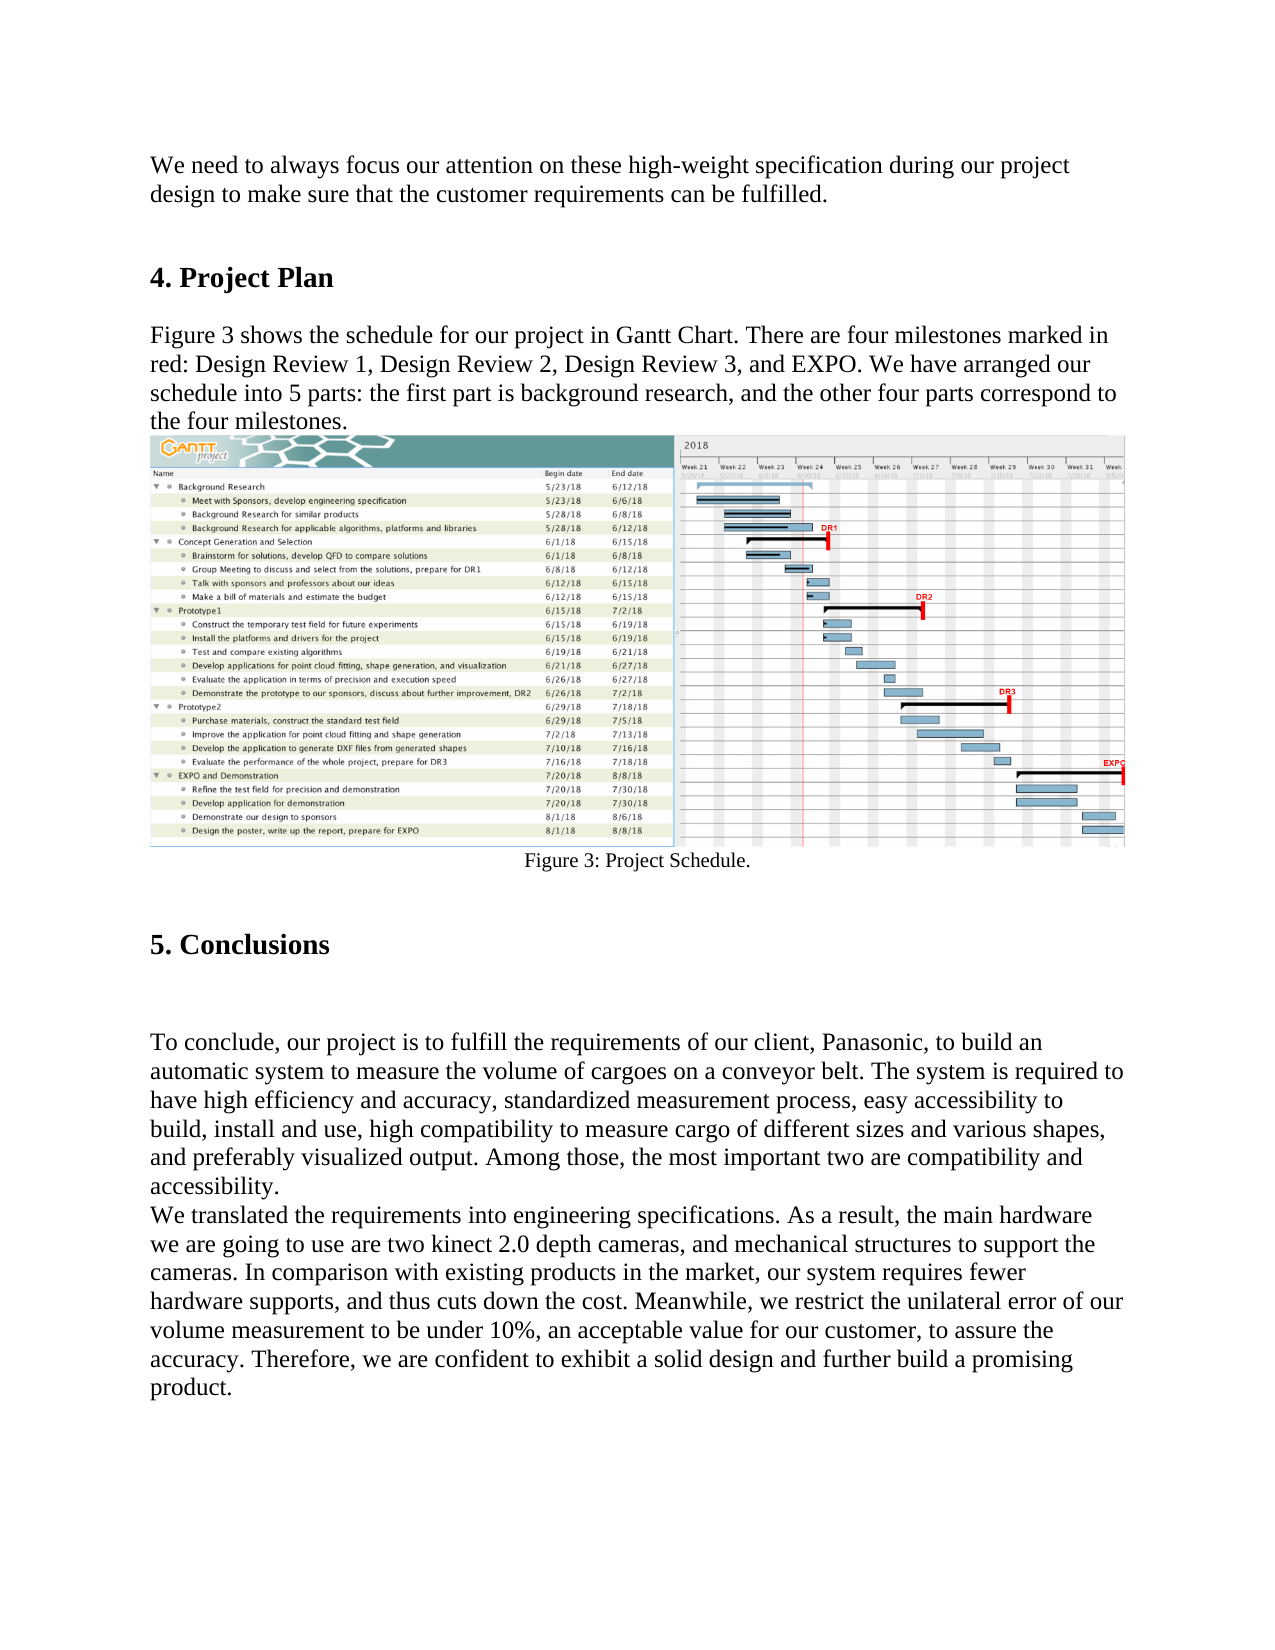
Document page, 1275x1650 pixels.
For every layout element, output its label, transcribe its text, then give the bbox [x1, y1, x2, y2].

text 5. Conclusions [150, 927, 1125, 960]
text We translated the requirements into engineering specifications. As a result, the main hardware we are going to use are two kinect 2.0 depth cameras, and mechanical structures to support the cameras. In comparison with existing products in the market, our system requires fewer hardware supports, and thus cuts down the cost. Meanwhile, we restrict the unilateral error of our volume measurement to be under 10%, an acceptable value for our customer, to assure the accuracy. Therefore, we are confident to exhibit a solid design and further build a promising product. [150, 1200, 1125, 1401]
text 4. Project Plan [150, 260, 1125, 294]
text Figure 3 shows the schedule for our project in Gantt Chart. There are four milestones marked in red: Design Review 1, Design Review 2, Design Review 3, and EXPO. We have arranged our schedule into 5 parts: the first part is background research, and the other four parts correspond to the four milestones. [150, 320, 1125, 435]
text To conclude, our project is to fulfill the requirements of our client, Panasonic, to build an automatic system to measure the volume of cargoes on a conveyor belt. The system is required to have high efficiency and accuracy, standardized measurement process, easy accessibility to build, install and use, high compatibility to measure cargo of different sizes and various shapes, and preferably visualized output. Among those, the most important two are compatibility and accessibility. [150, 1027, 1125, 1200]
text Figure 3: Project Schedule. [150, 848, 1125, 872]
text We need to always focus our attention on these high-weight specification during our project design to make sure that the customer requirements can be fulfilled. [150, 150, 1125, 207]
picture [150, 435, 1125, 848]
